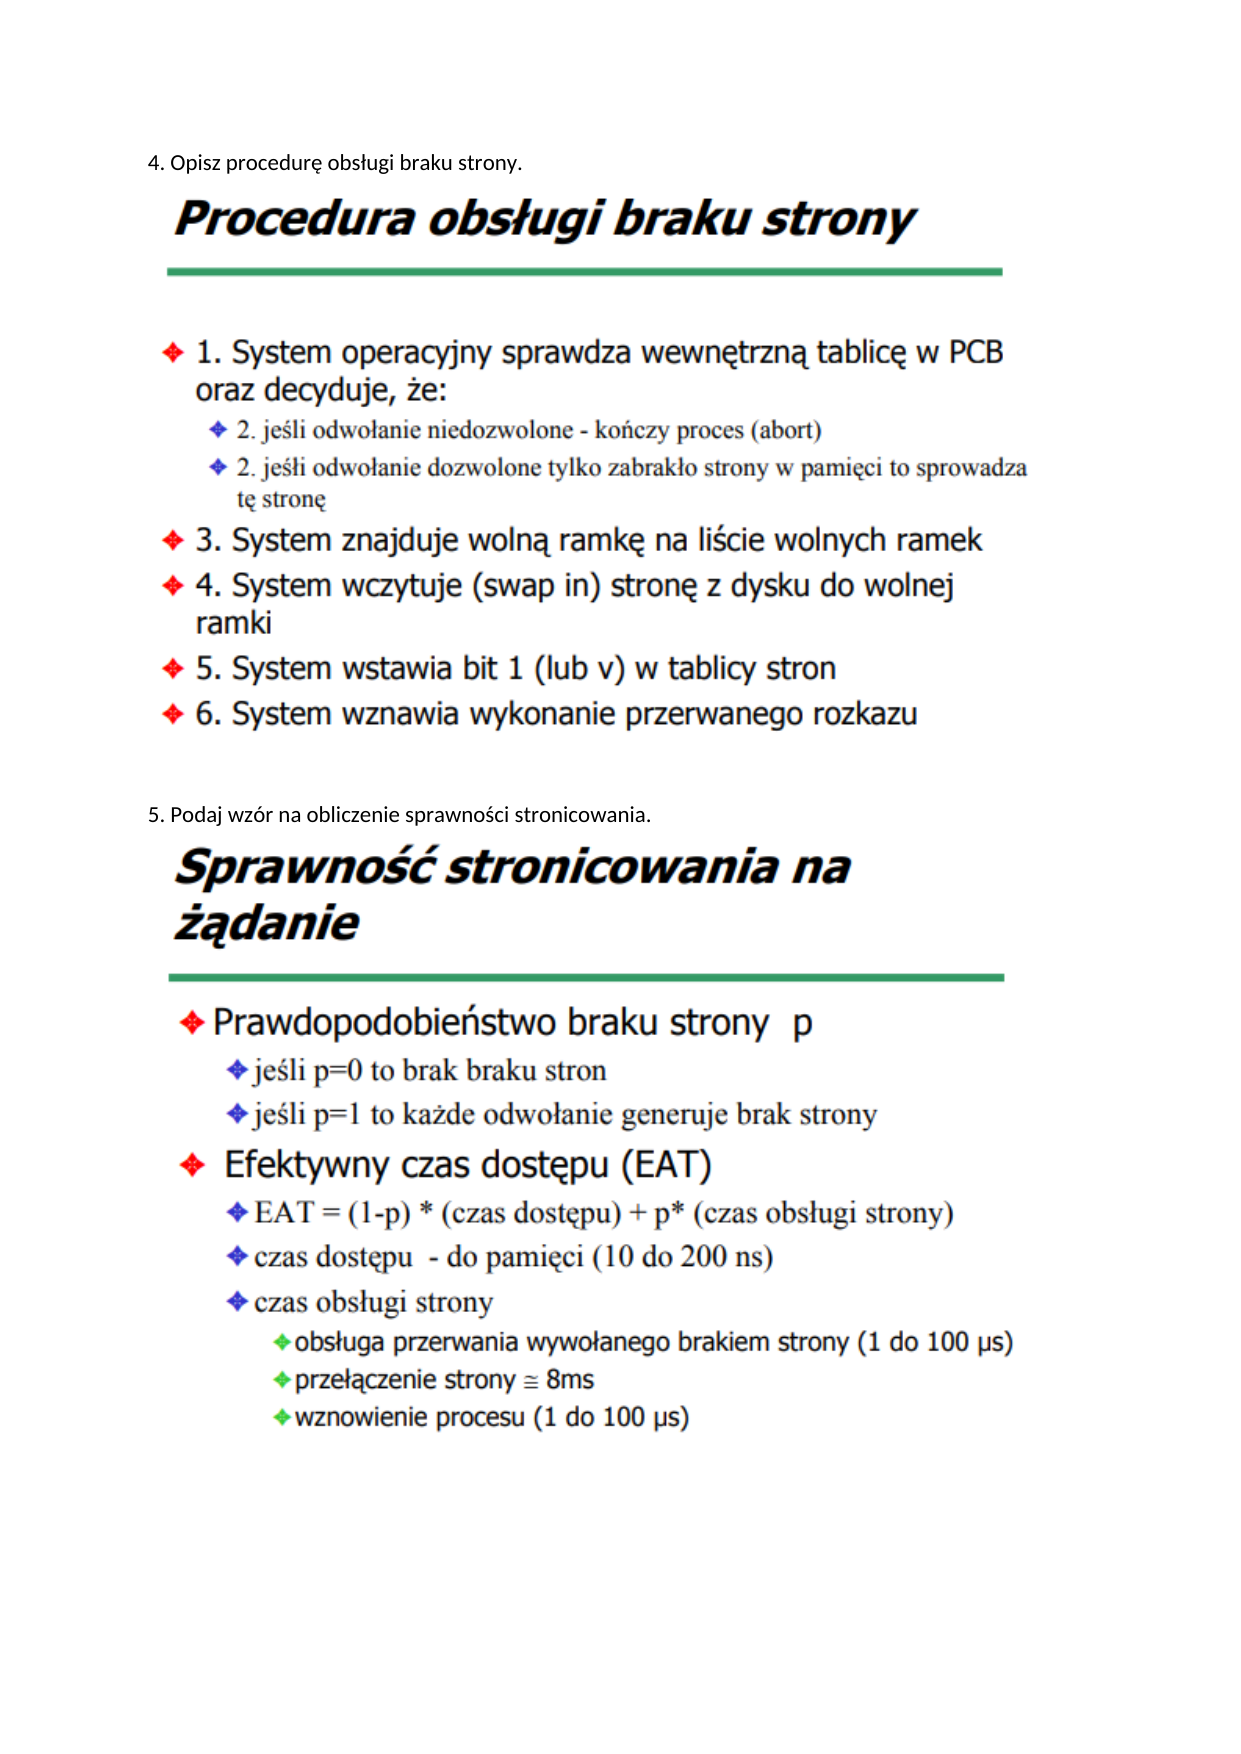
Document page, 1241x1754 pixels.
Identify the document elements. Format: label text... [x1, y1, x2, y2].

picture [147, 177, 1039, 781]
picture [147, 830, 1036, 1470]
